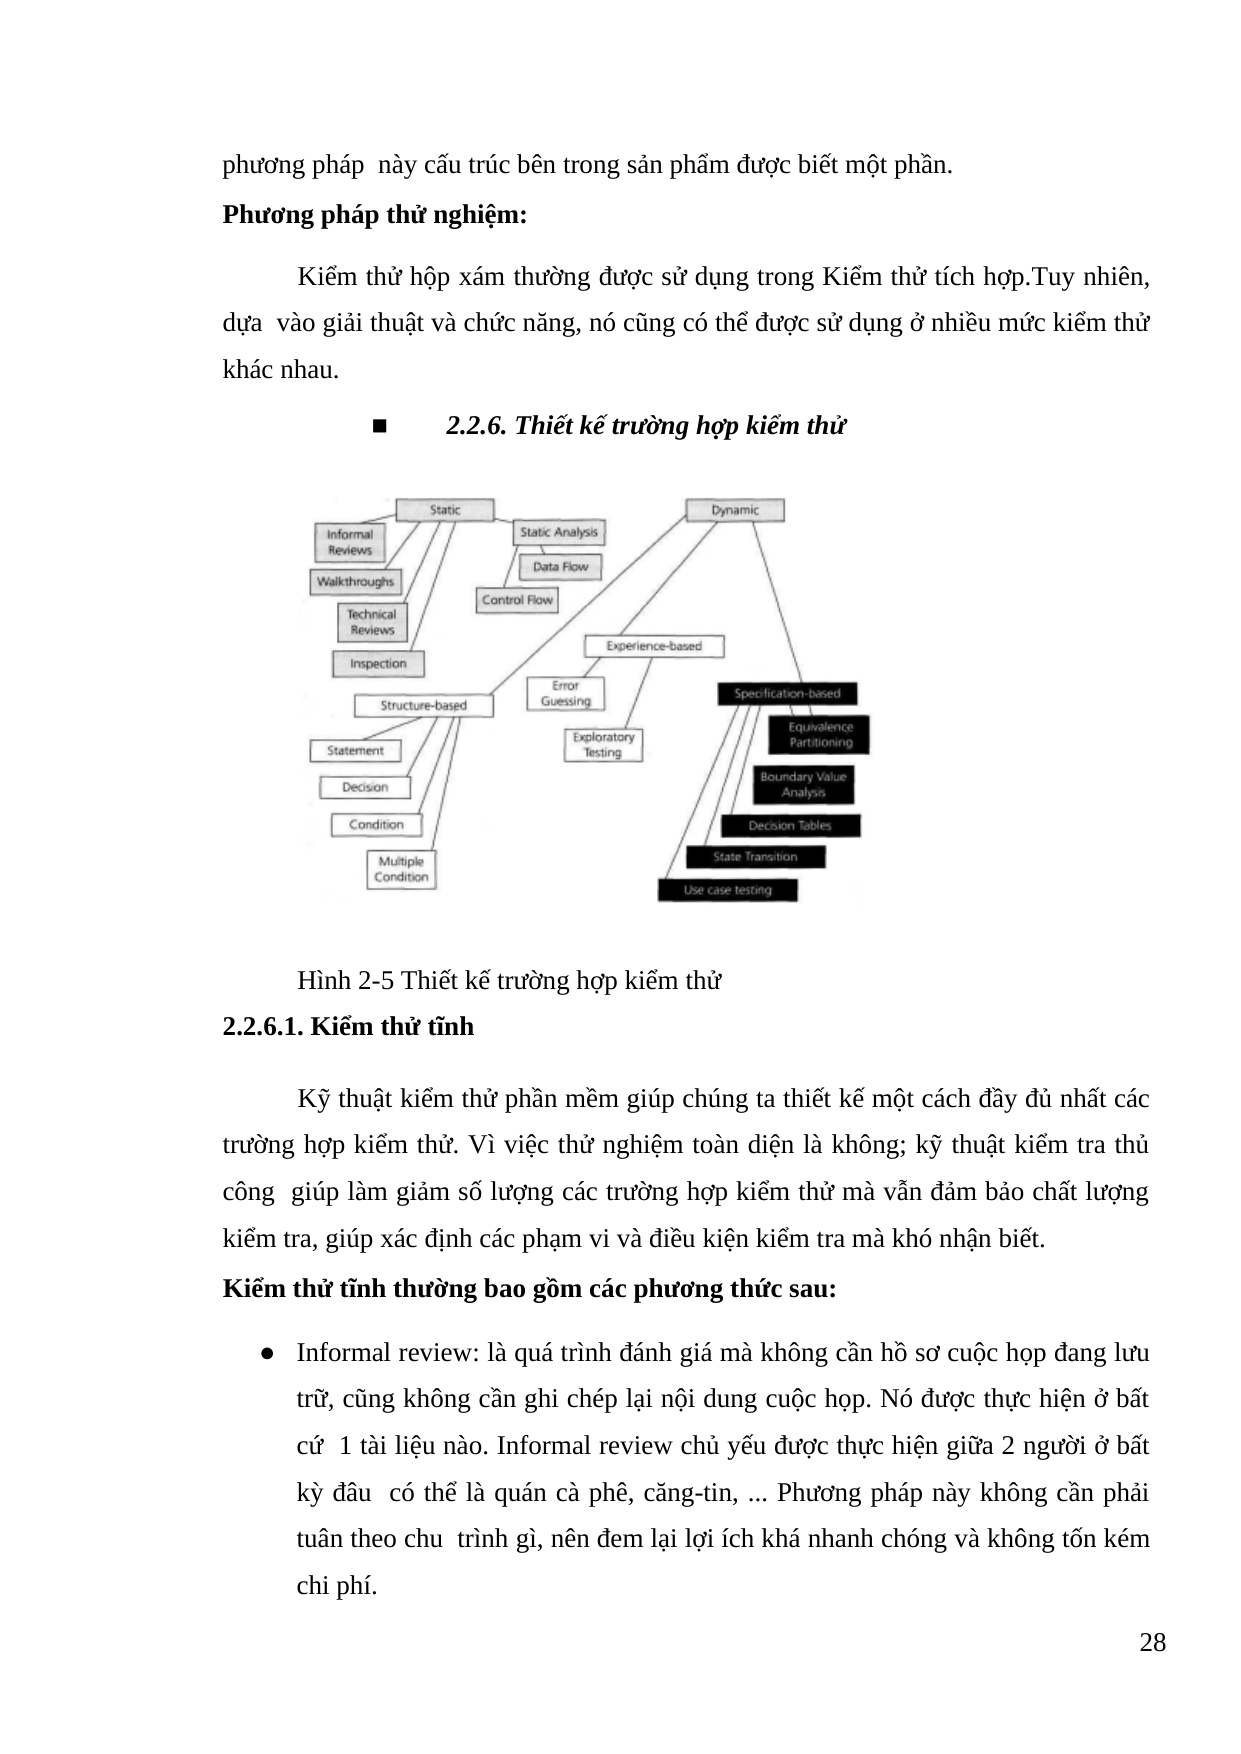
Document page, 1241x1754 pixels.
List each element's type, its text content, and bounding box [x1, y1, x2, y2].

text Hình 2-5 Thiết kế trường hợp kiểm thử [297, 964, 1151, 995]
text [222, 148, 1151, 179]
text Phương pháp thử nghiệm: [222, 198, 1151, 229]
text Kiểm thử tĩnh thường bao gồm các phương thức sau: [223, 1272, 1151, 1303]
text Kỹ thuật kiểm thử phần mềm giúp chúng ta thiết kế một cách đầy đủ nhất các trường hợp kiểm thử. Vì việc thử nghiệm toàn diện là không; kỹ thuật kiểm tra thủ công giúp làm giảm số lượng các trường hợp kiểm thử mà vẫn đảm bảo chất lượng kiểm tra, giúp xác định các phạm vi và điều kiện kiểm tra mà khó nhận biết. [222, 1082, 1151, 1253]
subtitle 2.2.6. Thiết kế trường hợp kiểm thử [371, 409, 1151, 440]
picture [297, 497, 875, 907]
text Kiểm thử hộp xám thường được sử dụng trong Kiểm thử tích hợp.Tuy nhiên, dựa vào giải thuật và chức năng, nó cũng có thể được sử dụng ở nhiều mức kiểm thử khác nhau. [222, 259, 1151, 384]
text 2.2.6.1. Kiểm thử tĩnh [222, 1011, 1151, 1042]
list Informal review: là quá trình đánh giá mà không cần hồ sơ cuộc họp đang lưu trữ, cũng không cần ghi chép lại nội dung cuộc họp. Nó được thực hiện ở bất cứ 1 tài liệu nào. Informal review chủ yếu được thực hiện giữa 2 người ở bất kỳ đâu có thể là quán cà phê, căng-tin, ... Phương pháp này không cần phải tuân theo chu trình gì, nên đem lại lợi ích khá nhanh chóng và không tốn kém chi phí. [259, 1336, 1151, 1600]
